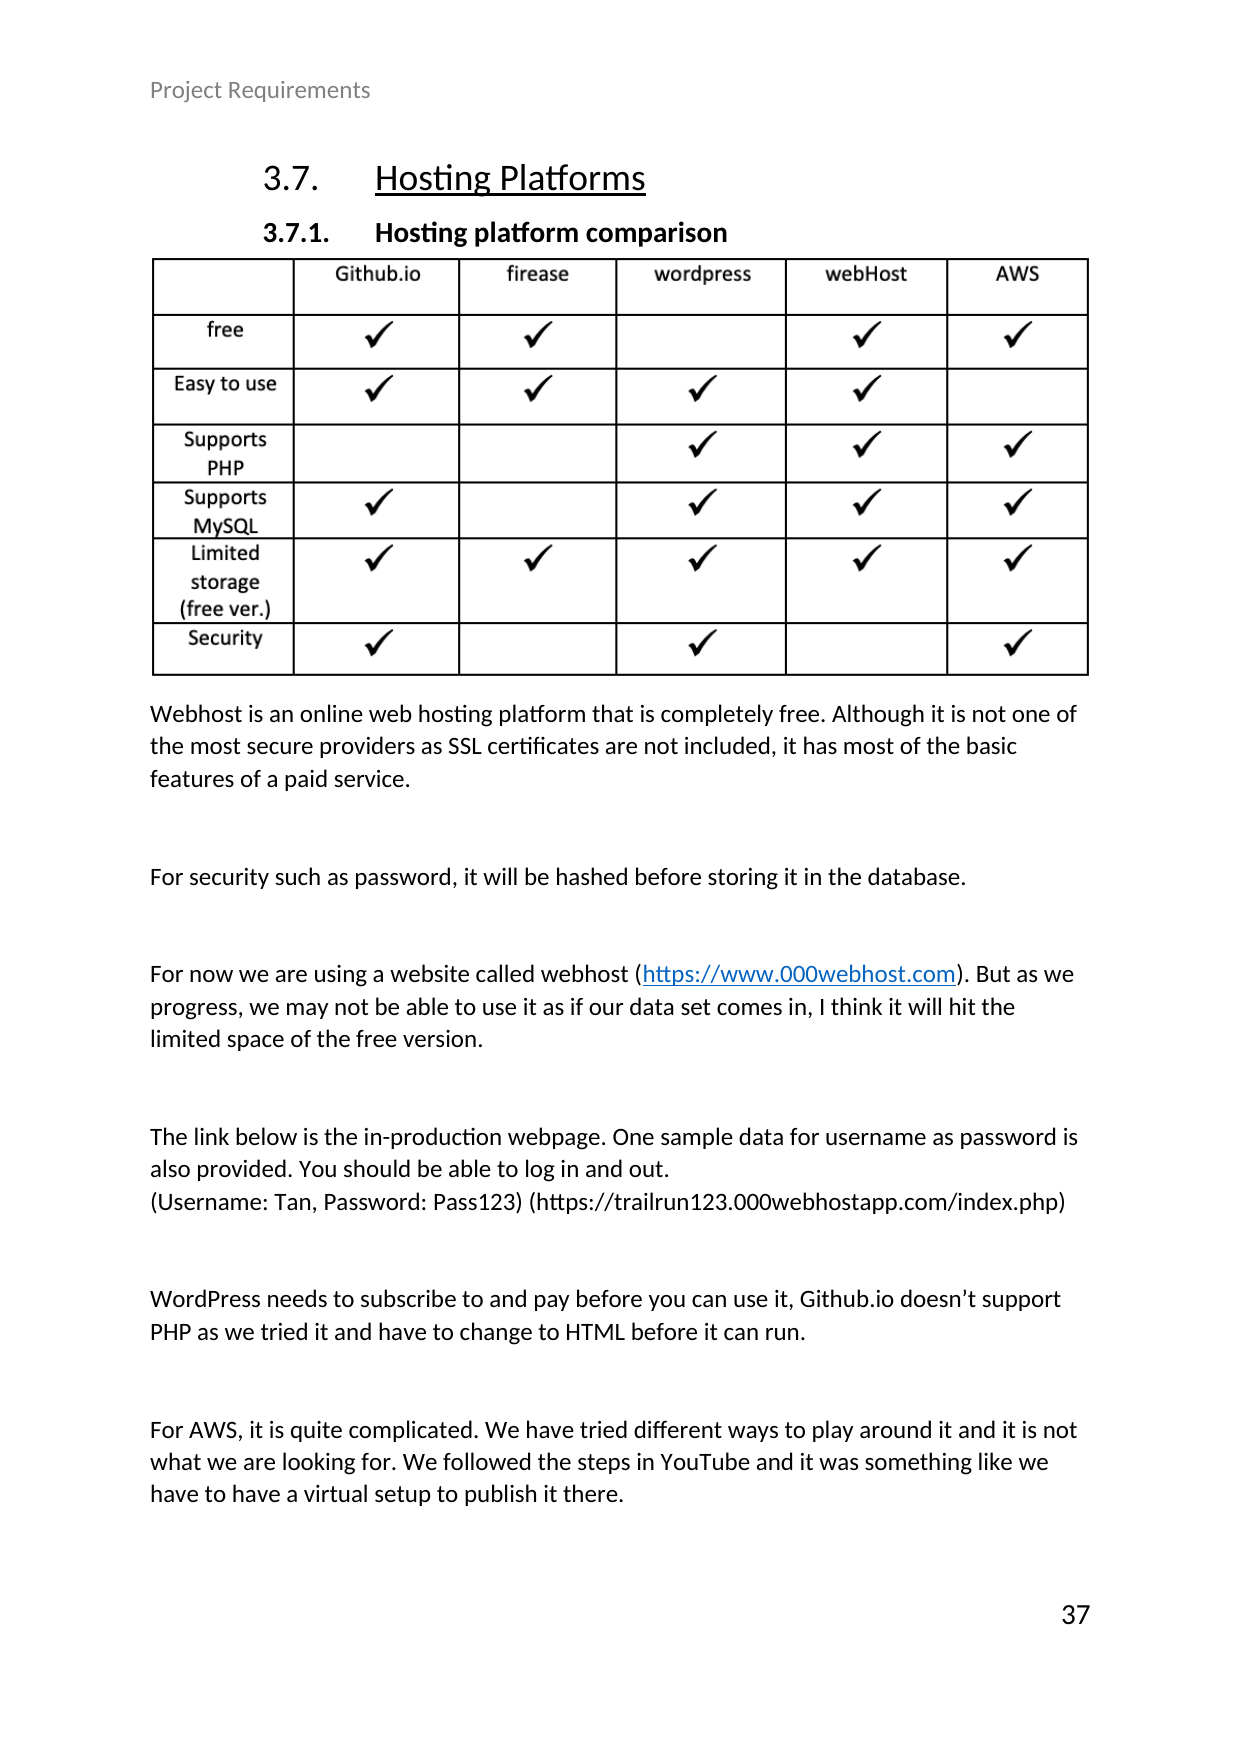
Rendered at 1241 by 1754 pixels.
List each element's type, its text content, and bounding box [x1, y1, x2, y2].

text For AWS, it is quite complicated. We have tried different ways to play around it and it is not what we are looking for. We followed the steps in YouTube and it was something like we have to have a virtual setup to publish it there. [150, 1414, 1090, 1509]
subtitle Hosting platform comparison [262, 219, 1090, 248]
picture [150, 256, 1091, 680]
text The link below is the in-production webpage. One sample data for username as password is also provided. You should be able to log in and out. (Username: Tan, Password: Pass123) (https://trailrun123.000webhostapp.com/index.php) [150, 1121, 1090, 1216]
text WordPress needs to subscribe to and pay before you can use it, Github.io doesn’t support PHP as we tried it and have to change to HTML before it can run. [150, 1284, 1090, 1346]
text For security such as password, it will be hashed before storing it in the database. [150, 861, 1090, 891]
text For now we are using a website called webhost (https://www.000webhost.com). But as we progress, we may not be able to use it as if our data set comes in, I think it will hit the limited space of the free version. [150, 959, 1090, 1054]
text Webhost is an online web hosting platform that is completely free. Although it is not one of the most secure providers as SSL certificates are not included, it has most of the basic features of a paid service. [150, 698, 1090, 793]
subtitle Hosting Platforms [262, 154, 1090, 200]
